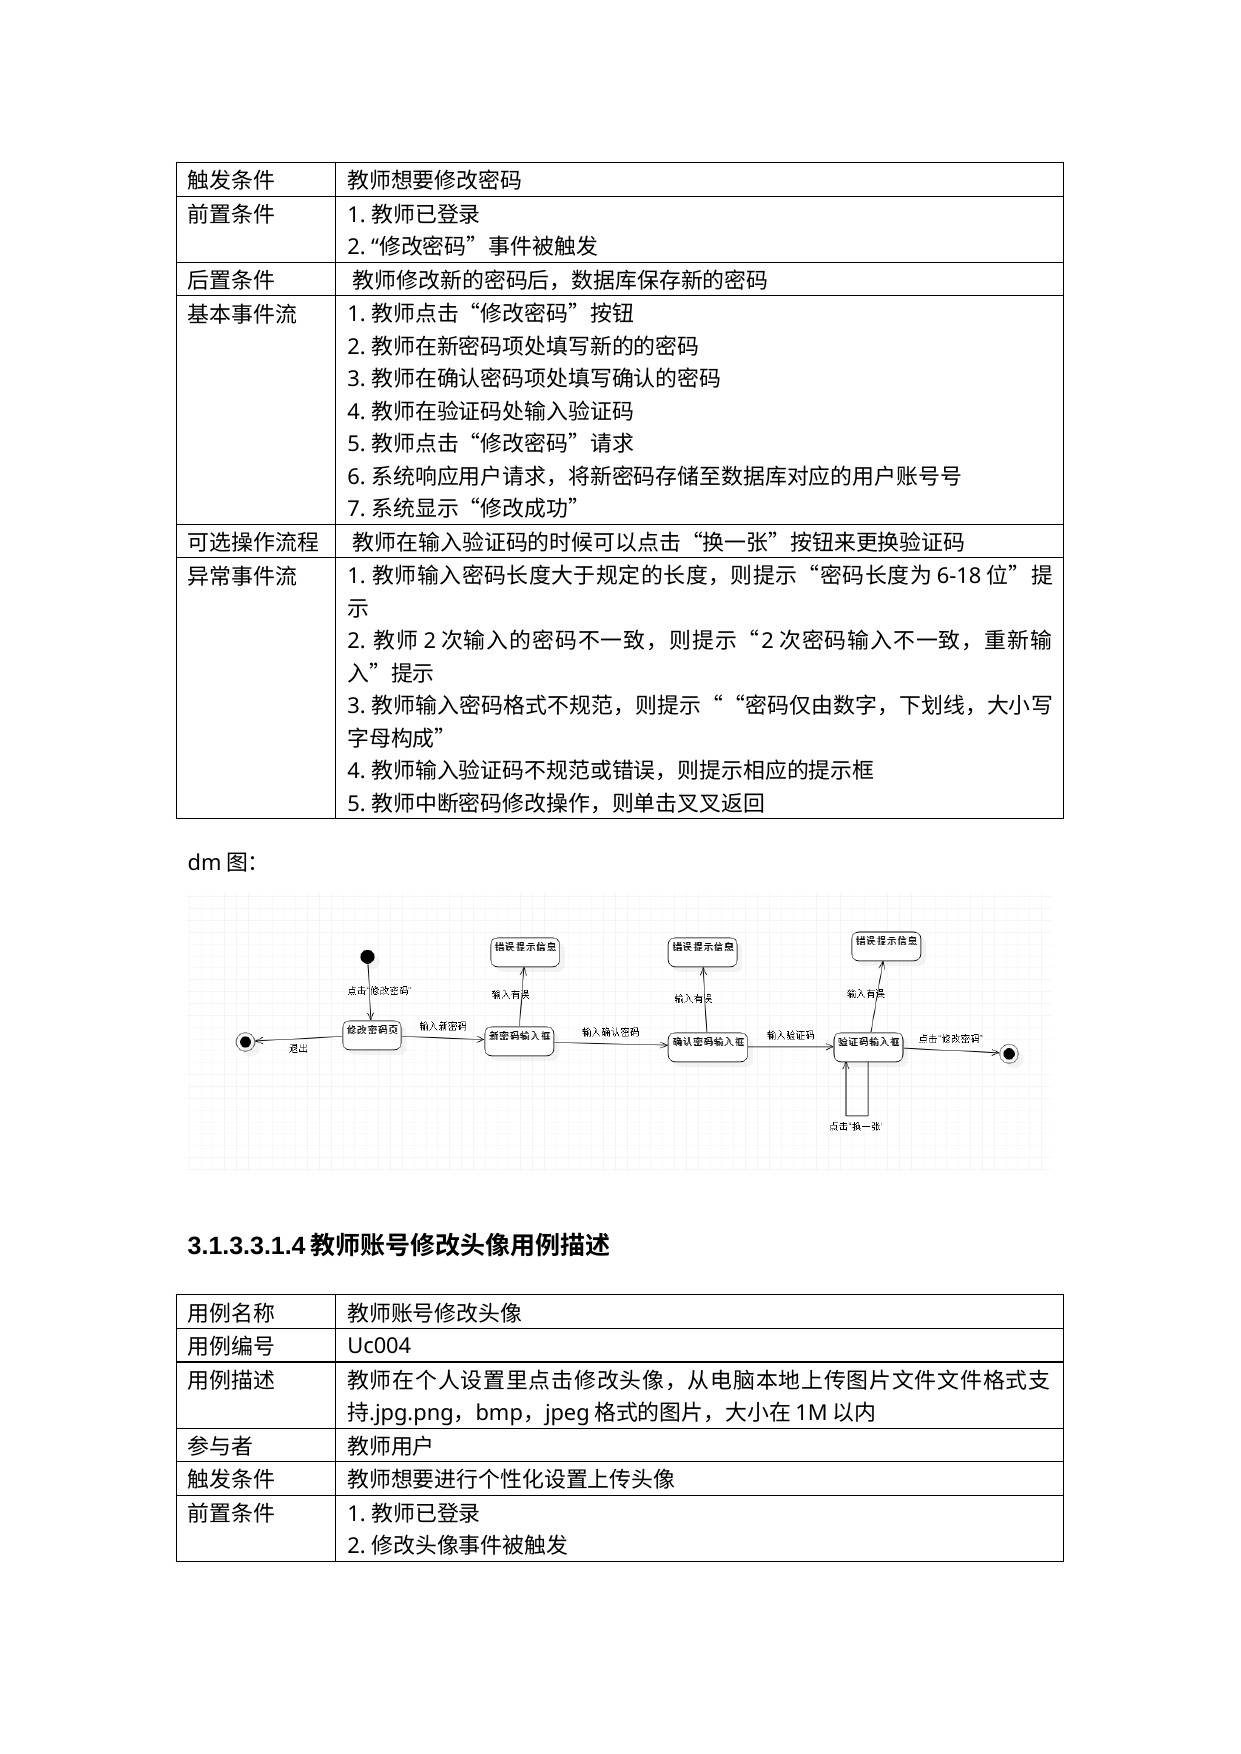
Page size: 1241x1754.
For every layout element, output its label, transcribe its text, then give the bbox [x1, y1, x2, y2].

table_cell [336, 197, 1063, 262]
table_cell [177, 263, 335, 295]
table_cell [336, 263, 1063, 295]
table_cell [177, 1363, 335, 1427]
picture [187, 893, 1052, 1171]
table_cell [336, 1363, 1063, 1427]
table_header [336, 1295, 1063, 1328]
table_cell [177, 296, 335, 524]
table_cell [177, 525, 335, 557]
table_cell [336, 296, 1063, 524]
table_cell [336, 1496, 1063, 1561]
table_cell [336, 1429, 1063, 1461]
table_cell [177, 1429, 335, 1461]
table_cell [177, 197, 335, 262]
subtitle dm图： [187, 844, 1053, 877]
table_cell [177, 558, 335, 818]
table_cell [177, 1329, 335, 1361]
subtitle 3.1.3.3.1.4教师账号修改头像用例描述 [187, 1211, 1053, 1276]
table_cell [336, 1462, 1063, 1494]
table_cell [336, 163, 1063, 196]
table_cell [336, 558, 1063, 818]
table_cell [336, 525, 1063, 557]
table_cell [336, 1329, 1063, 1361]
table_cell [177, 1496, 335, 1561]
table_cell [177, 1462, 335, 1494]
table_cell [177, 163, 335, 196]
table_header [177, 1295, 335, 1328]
